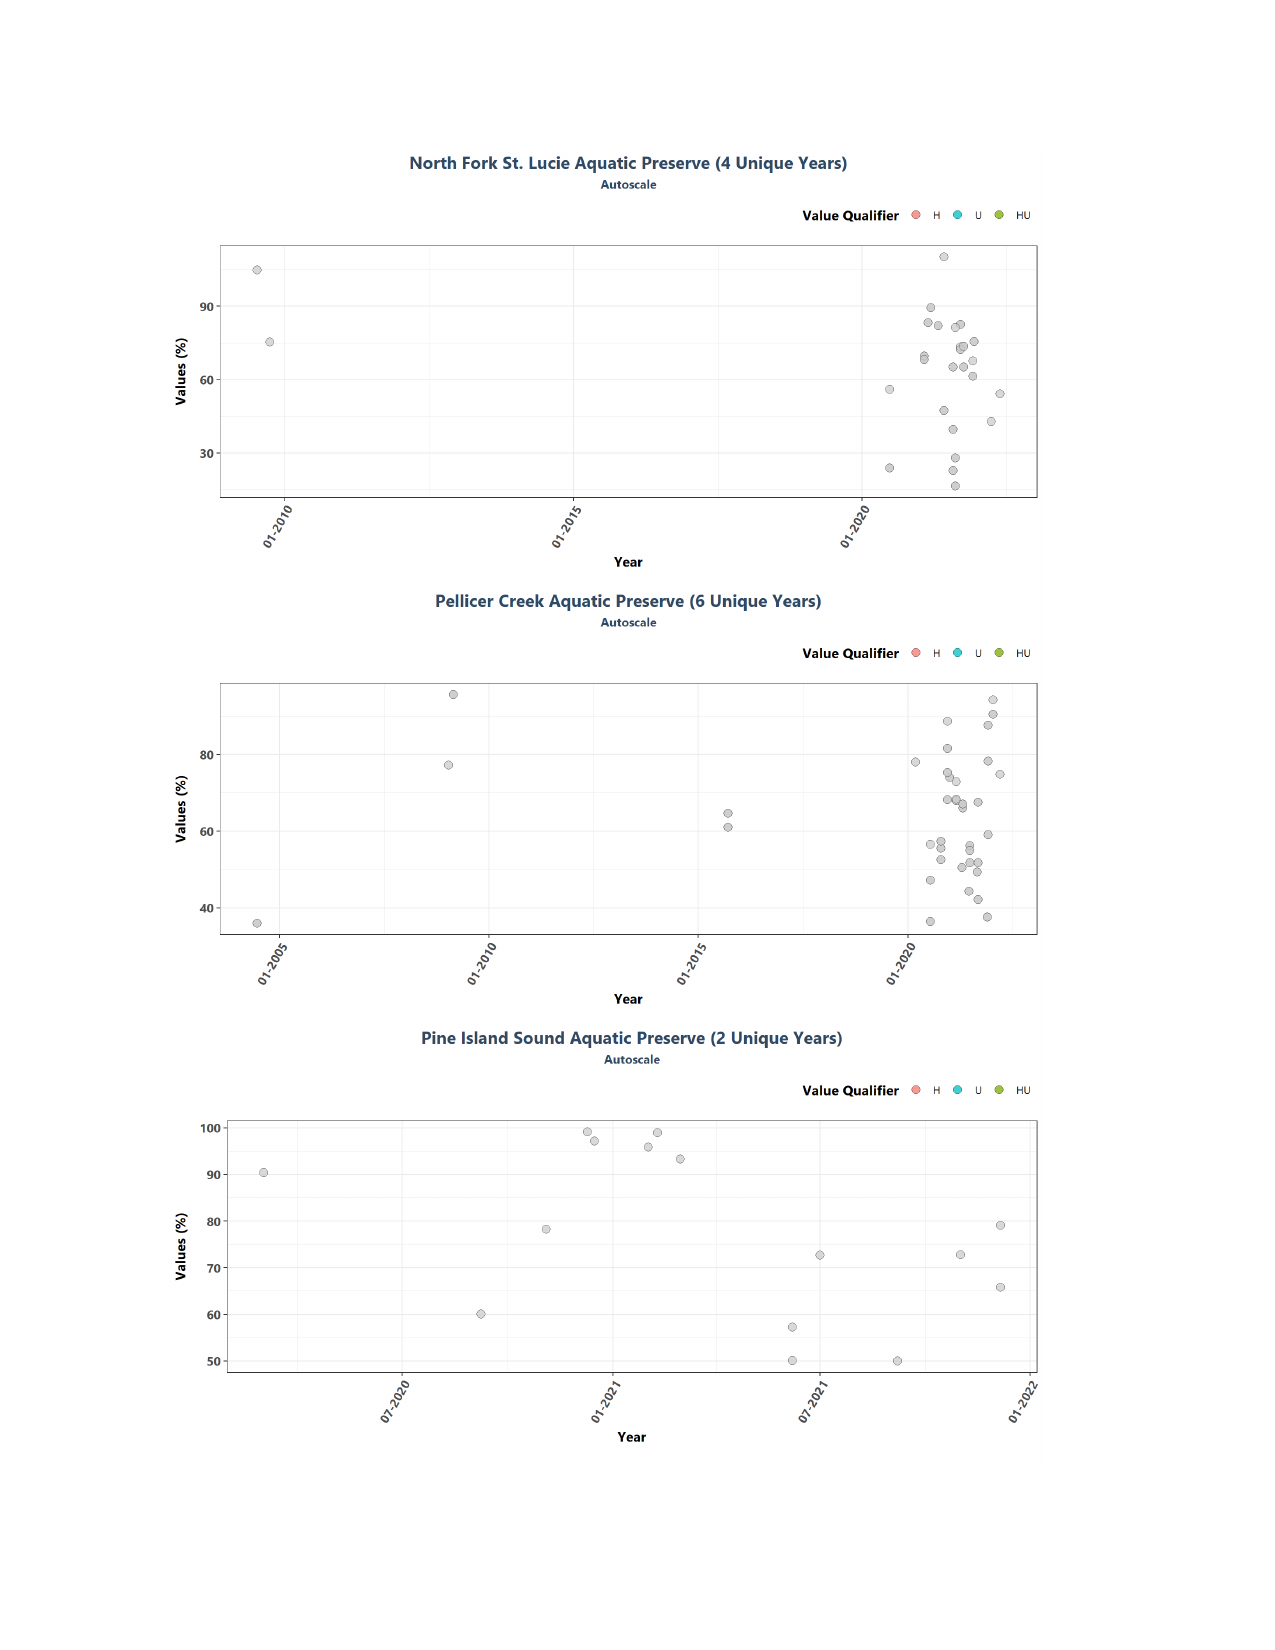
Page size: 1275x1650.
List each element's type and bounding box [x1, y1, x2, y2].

picture [168, 150, 1044, 1463]
